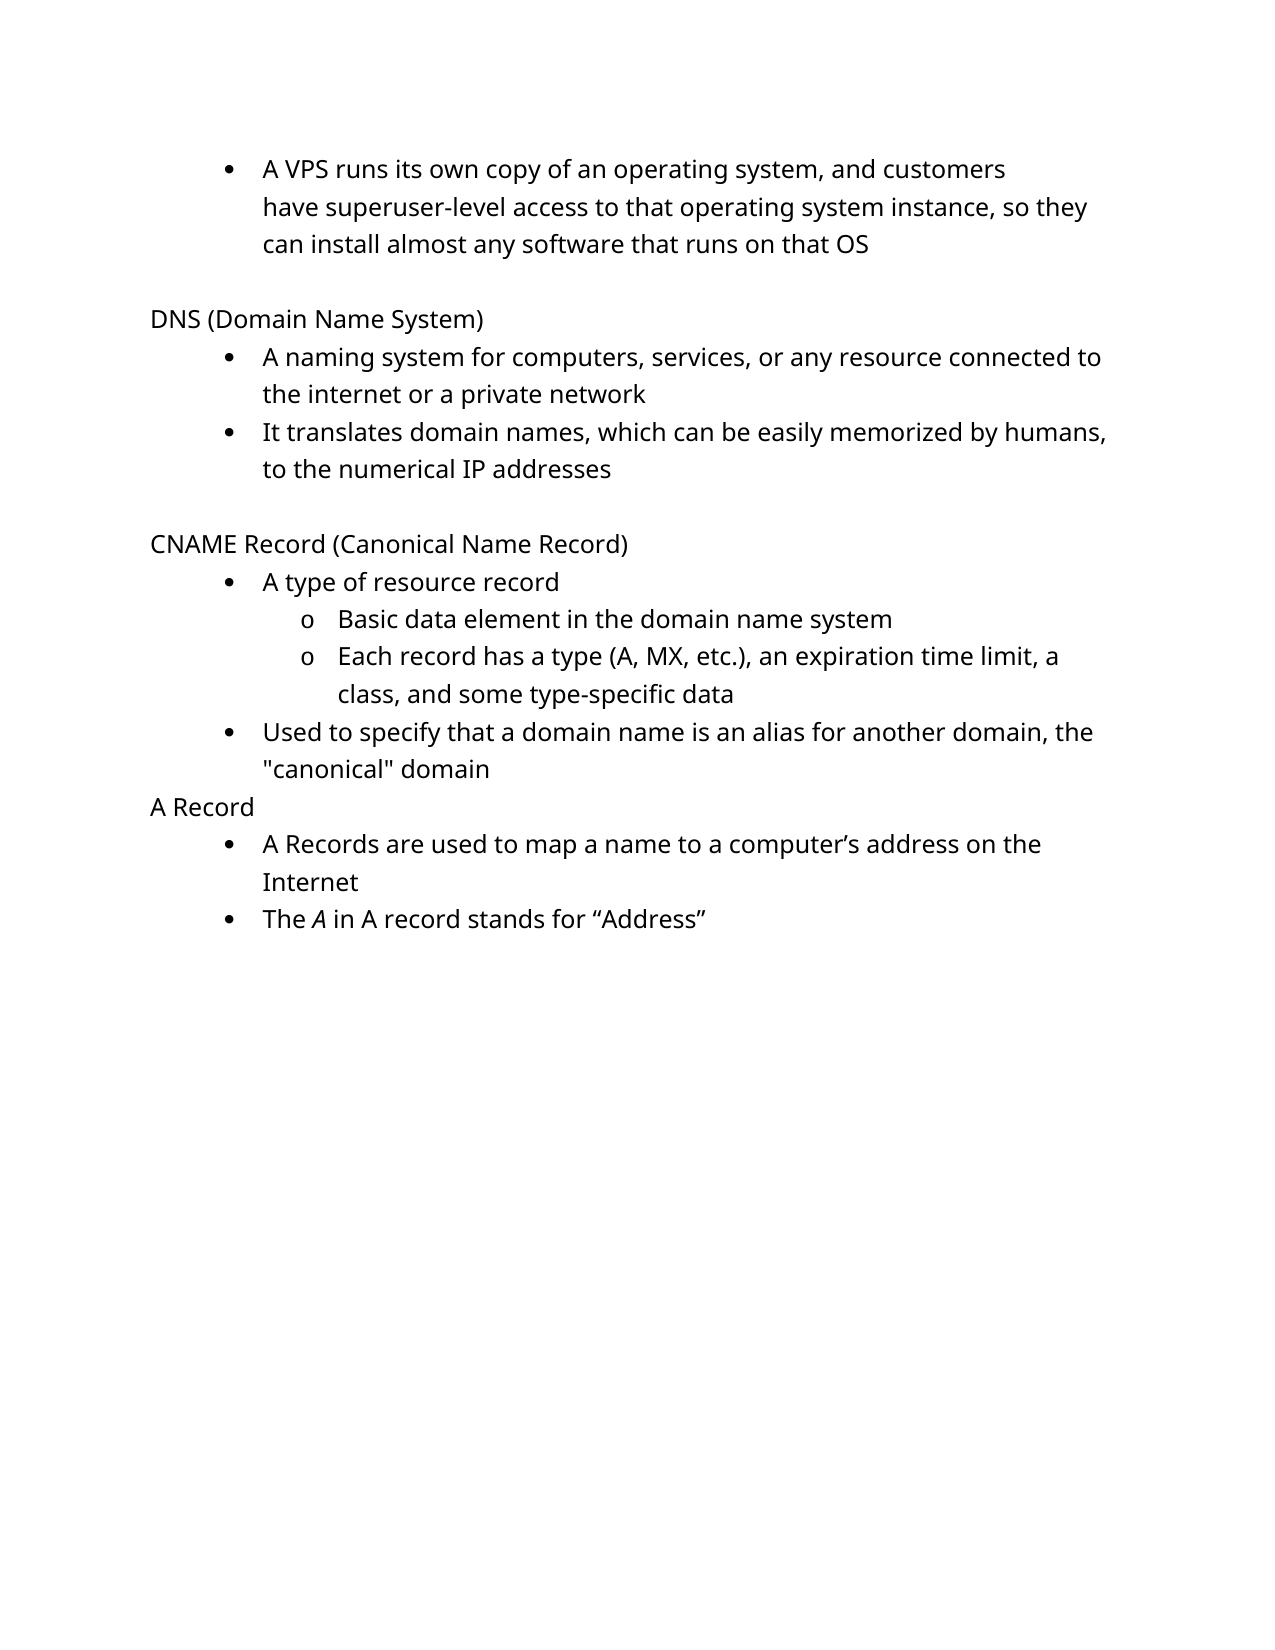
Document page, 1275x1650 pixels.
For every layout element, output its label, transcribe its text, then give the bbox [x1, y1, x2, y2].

text Each record has a type (A, MX, etc.), an expiration time limit, a class, and some type-specific data [300, 637, 1125, 712]
text A Records are used to map a name to a computer’s address on the Internet [225, 825, 1125, 900]
list A Record [150, 787, 1125, 825]
list DNS (Domain Name System) [150, 300, 1125, 337]
text It translates domain names, which can be easily memorized by humans, to the numerical IP addresses [225, 412, 1125, 487]
text A VPS runs its own copy of an operating system, and customers have superuser-level access to that operating system instance, so they can install almost any software that runs on that OS [225, 150, 1125, 262]
text Basic data element in the domain name system [300, 600, 1125, 637]
text The A in A record stands for “Address” [225, 900, 1125, 937]
text A type of resource record [225, 562, 1125, 600]
list CNAME Record (Canonical Name Record) [150, 525, 1125, 562]
text Used to specify that a domain name is an alias for another domain, the "canonical" domain [225, 712, 1125, 787]
text A naming system for computers, services, or any resource connected to the internet or a private network [225, 337, 1125, 412]
